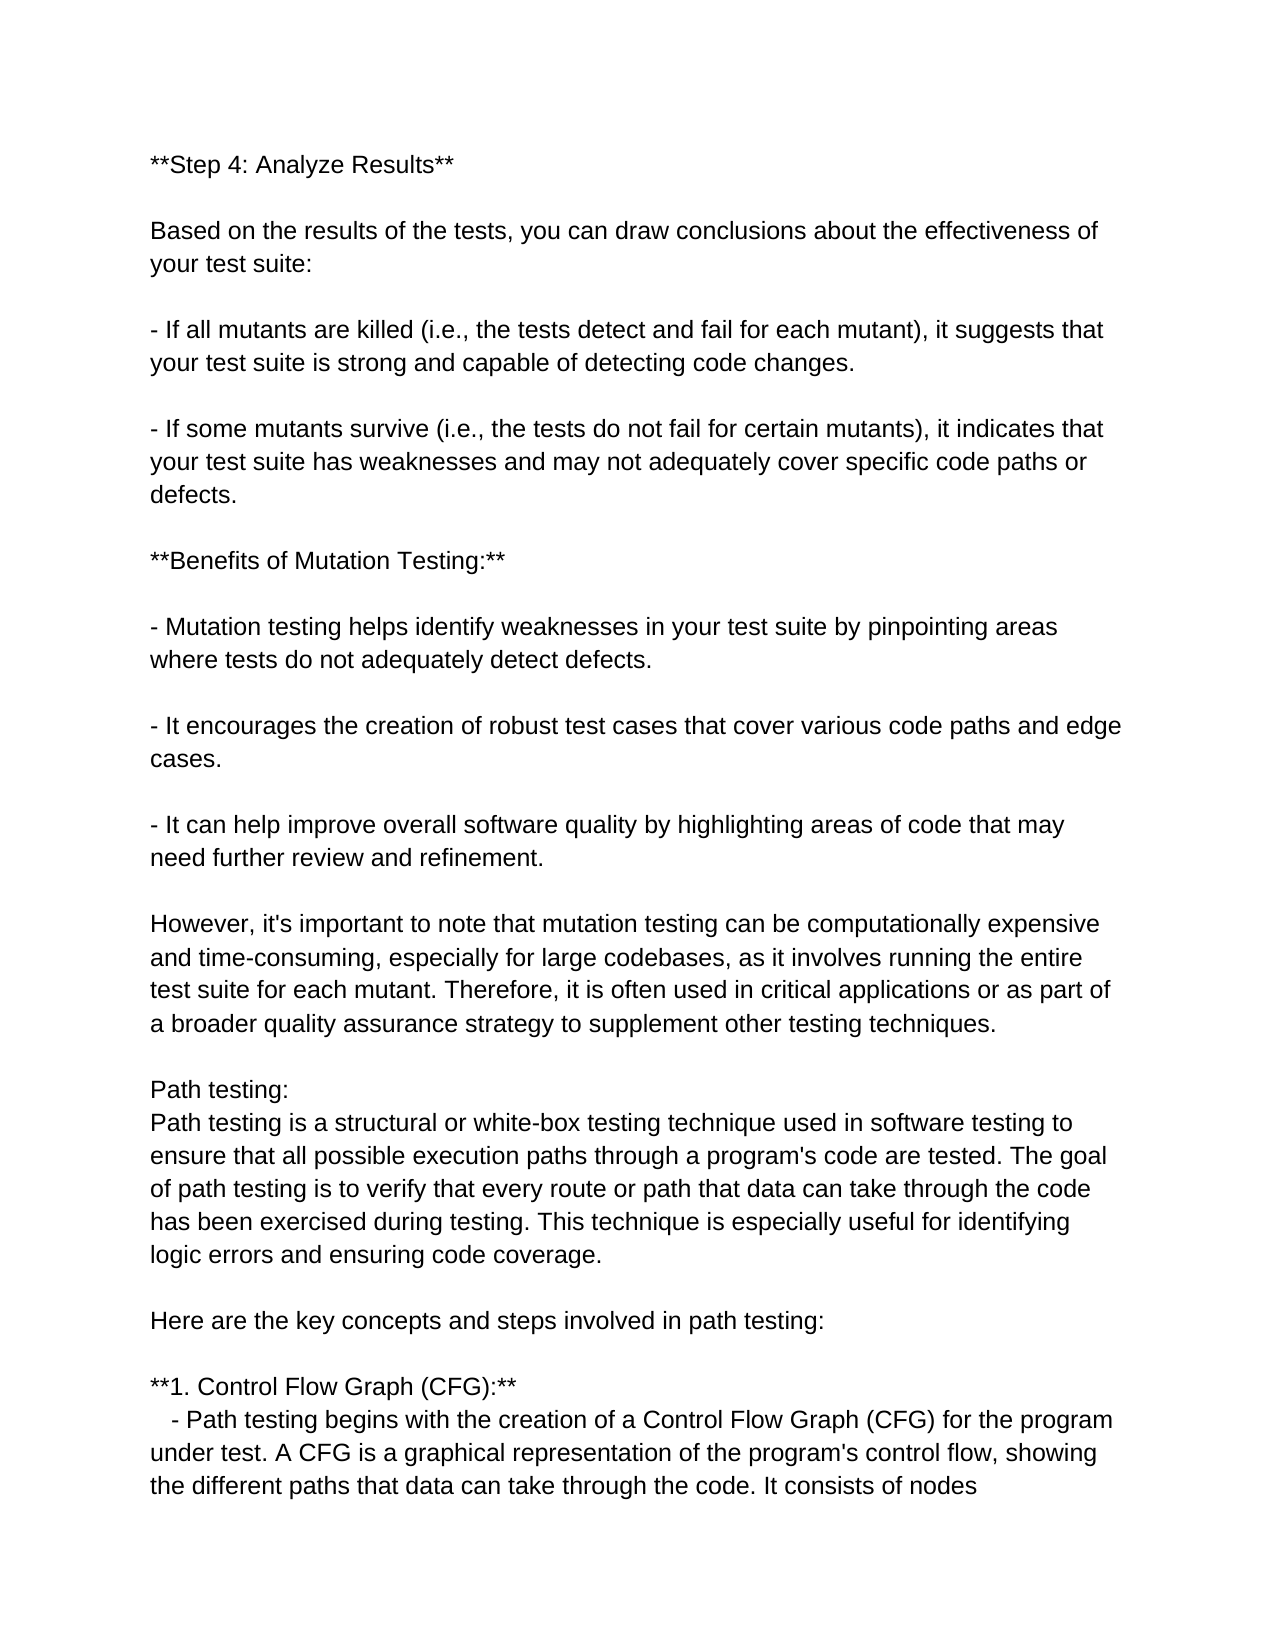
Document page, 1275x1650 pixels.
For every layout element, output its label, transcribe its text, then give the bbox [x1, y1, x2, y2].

text **1. Control Flow Graph (CFG):** [150, 1372, 1125, 1401]
text **Benefits of Mutation Testing:** [150, 546, 1125, 575]
text Here are the key concepts and steps involved in path testing: [150, 1306, 1125, 1334]
text Path testing: Path testing is a structural or white-box testing technique used in software testing to ensure that all possible execution paths through a program's code are tested. The goal of path testing is to verify that every route or path that data can take through the code has been exercised during testing. This technique is especially useful for identifying logic errors and ensuring code coverage. [150, 1074, 1125, 1268]
text **Step 4: Analyze Results** [150, 150, 1125, 179]
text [150, 1405, 1125, 1499]
text - It can help improve overall software quality by highlighting areas of code that may need further review and refinement. [150, 810, 1125, 872]
text - If all mutants are killed (i.e., the tests detect and fail for each mutant), it suggests that your test suite is strong and capable of detecting code changes. [150, 315, 1125, 377]
text - If some mutants survive (i.e., the tests do not fail for certain mutants), it indicates that your test suite has weaknesses and may not adequately cover specific code paths or defects. [150, 414, 1125, 509]
text Based on the results of the tests, you can draw conclusions about the effectiveness of your test suite: [150, 216, 1125, 278]
text - Mutation testing helps identify weaknesses in your test suite by pinpointing areas where tests do not adequately detect defects. [150, 612, 1125, 674]
text However, it's important to note that mutation testing can be computationally expensive and time-consuming, especially for large codebases, as it involves running the entire test suite for each mutant. Therefore, it is often used in critical applications or as part of a broader quality assurance strategy to supplement other testing techniques. [150, 909, 1125, 1037]
text - It encourages the creation of robust test cases that cover various code paths and edge cases. [150, 711, 1125, 773]
